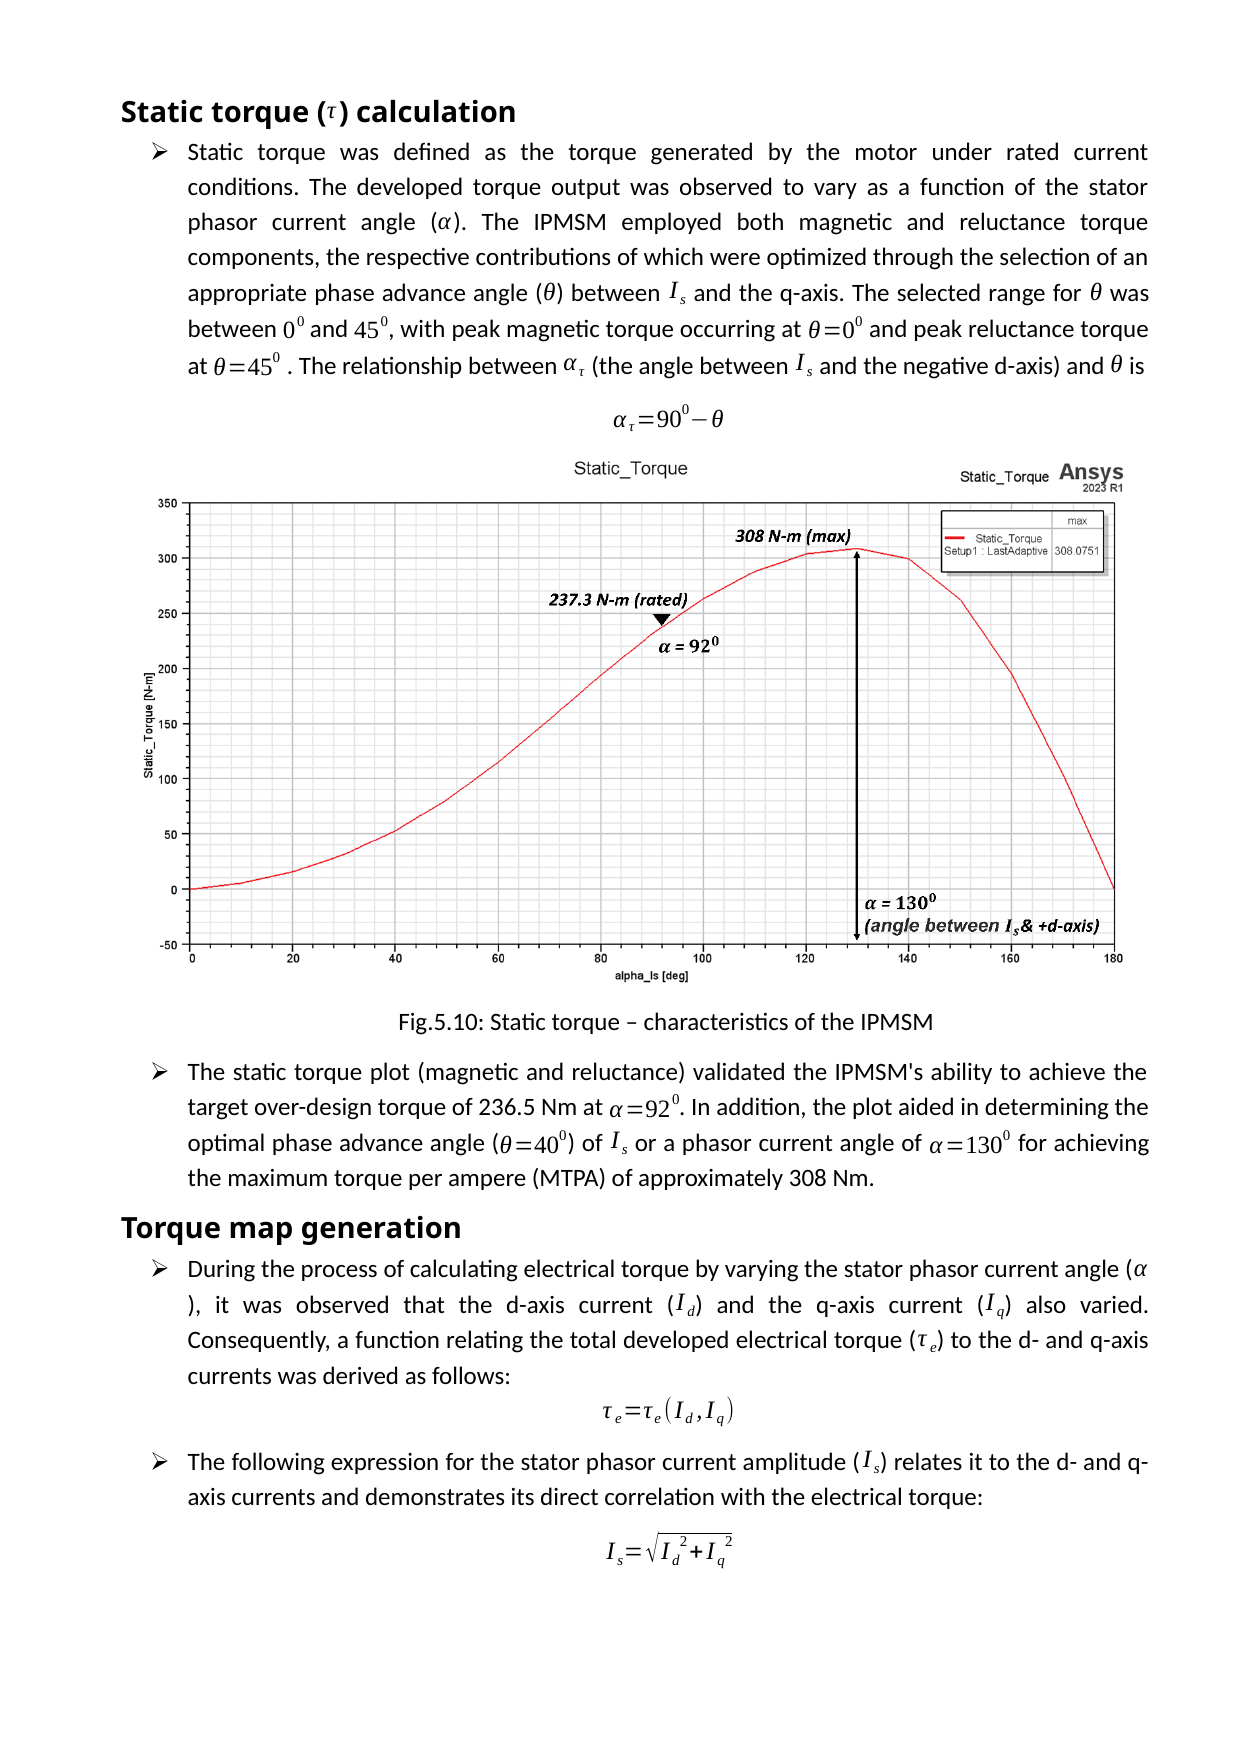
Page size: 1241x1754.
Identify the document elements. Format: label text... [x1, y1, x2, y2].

list The static torque plot (magnetic and reluctance) validated the IPMSM's ability to achieve the target over-design torque of 236.5 Nm at . In addition, the plot aided in determining the optimal phase advance angle () of or a phasor current angle of for achieving the maximum torque per ampere (MTPA) of approximately 308 Nm. [150, 1056, 1149, 1193]
list Static torque was defined as the torque generated by the motor under rated current conditions. The developed torque output was observed to vary as a function of the stator phasor current angle (). The IPMSM employed both magnetic and reluctance torque components, the respective contributions of which were optimized through the selection of an appropriate phase advance angle () between and the q-axis. The selected range for was between and , with peak magnetic torque occurring at and peak reluctance torque at . The relationship between (the angle between and the negative d-axis) and is [150, 137, 1149, 381]
list Fig.5.10: Static torque – characteristics of the IPMSM [398, 1006, 1149, 1037]
list During the process of calculating electrical torque by varying the stator phasor current angle (), it was observed that the d-axis current () and the q-axis current () also varied. Consequently, a function relating the total developed electrical torque () to the d- and q-axis currents was derived as follows: [150, 1253, 1149, 1391]
picture [132, 439, 1132, 1002]
list The following expression for the stator phasor current amplitude () relates it to the d- and q-axis currents and demonstrates its direct correlation with the electrical torque: [150, 1446, 1149, 1512]
subtitle Static torque () calculation [121, 91, 1149, 131]
subtitle Torque map generation [121, 1208, 1149, 1247]
